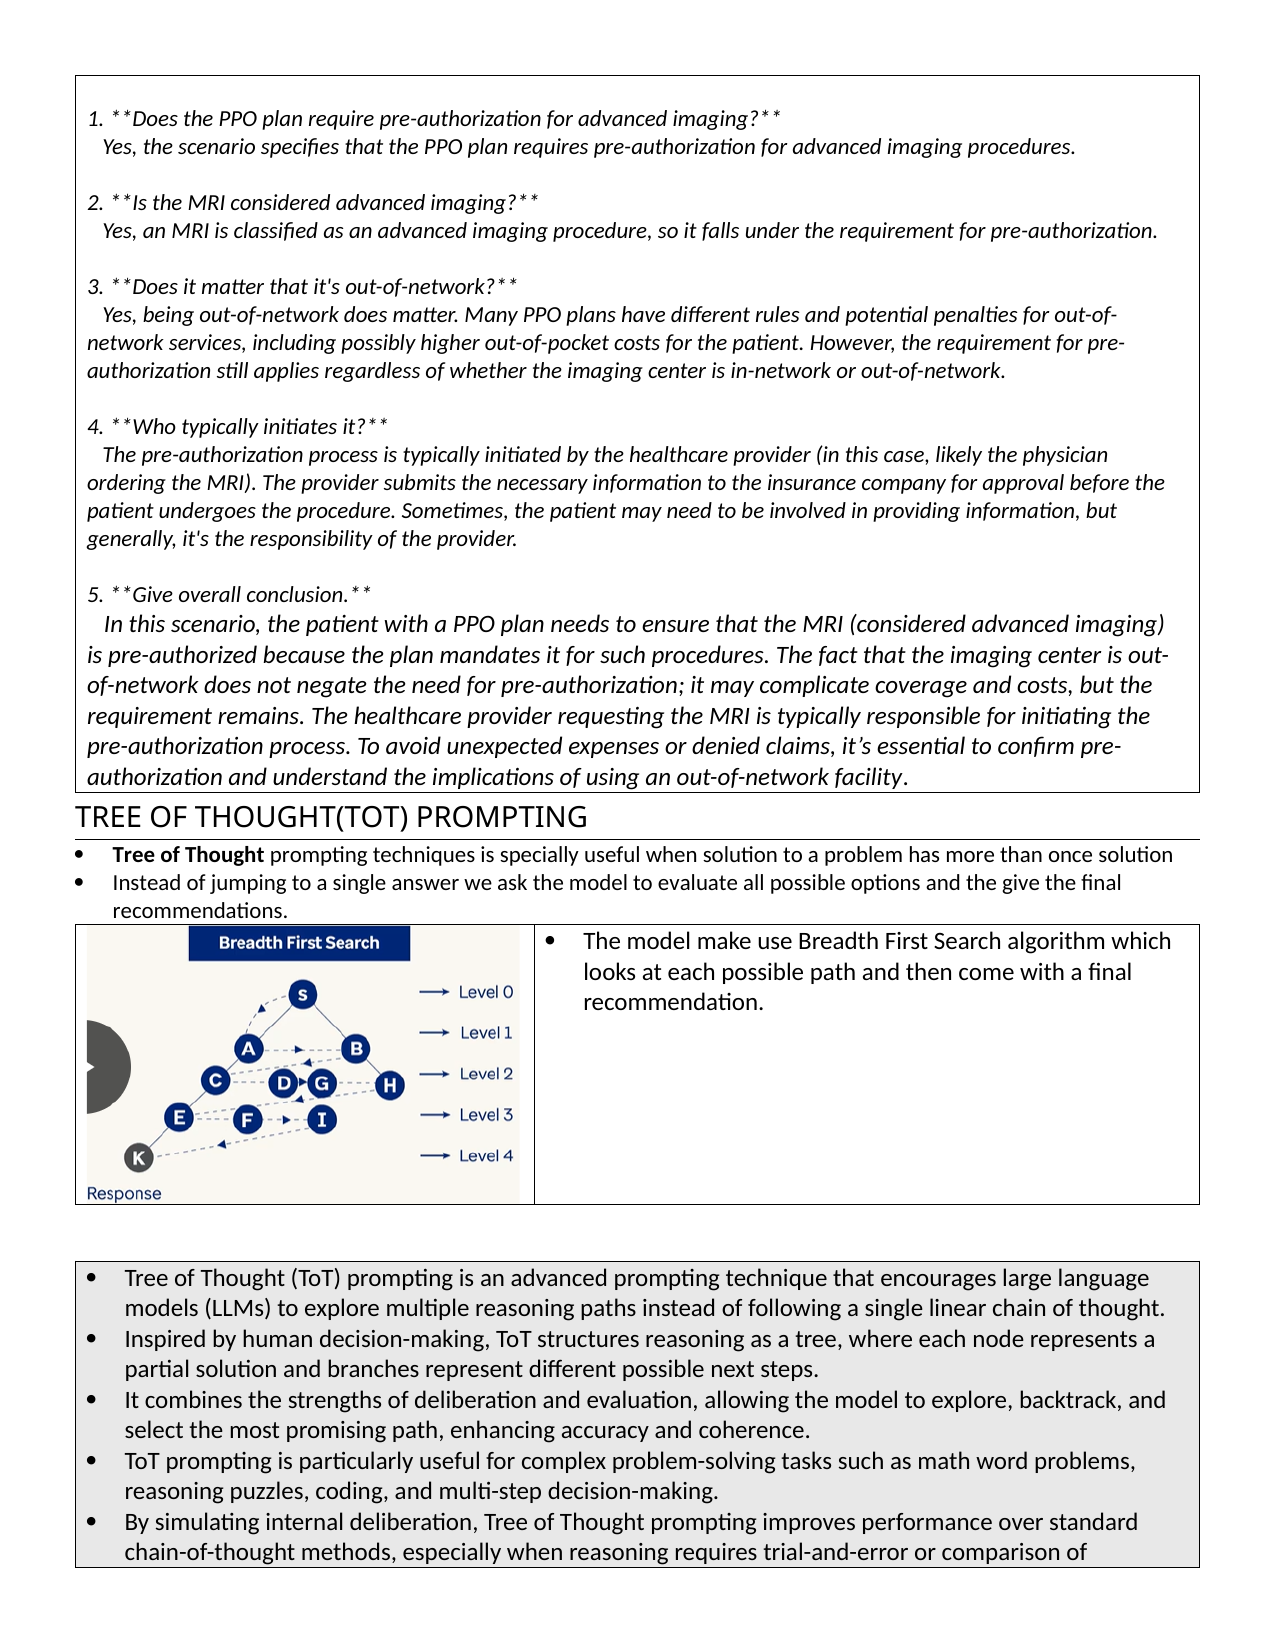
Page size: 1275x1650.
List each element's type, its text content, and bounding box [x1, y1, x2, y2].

table_header [520, 925, 534, 1203]
picture [86, 925, 520, 1204]
list Instead of jumping to a single answer we ask the model to evaluate all possible options and the give the final recommendations. [75, 868, 1200, 924]
table_header The model make use Breadth First Search algorithm which looks at each possible path and then come with a final recommendation. [535, 925, 1199, 1203]
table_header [76, 1262, 1199, 1567]
list Tree of Thought prompting techniques is specially useful when solution to a problem has more than once solution [75, 840, 1200, 868]
subtitle TREE OF THOUGHT(TOT) PROMPTING [75, 797, 1200, 839]
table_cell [76, 76, 1199, 792]
table_header [76, 925, 86, 1203]
